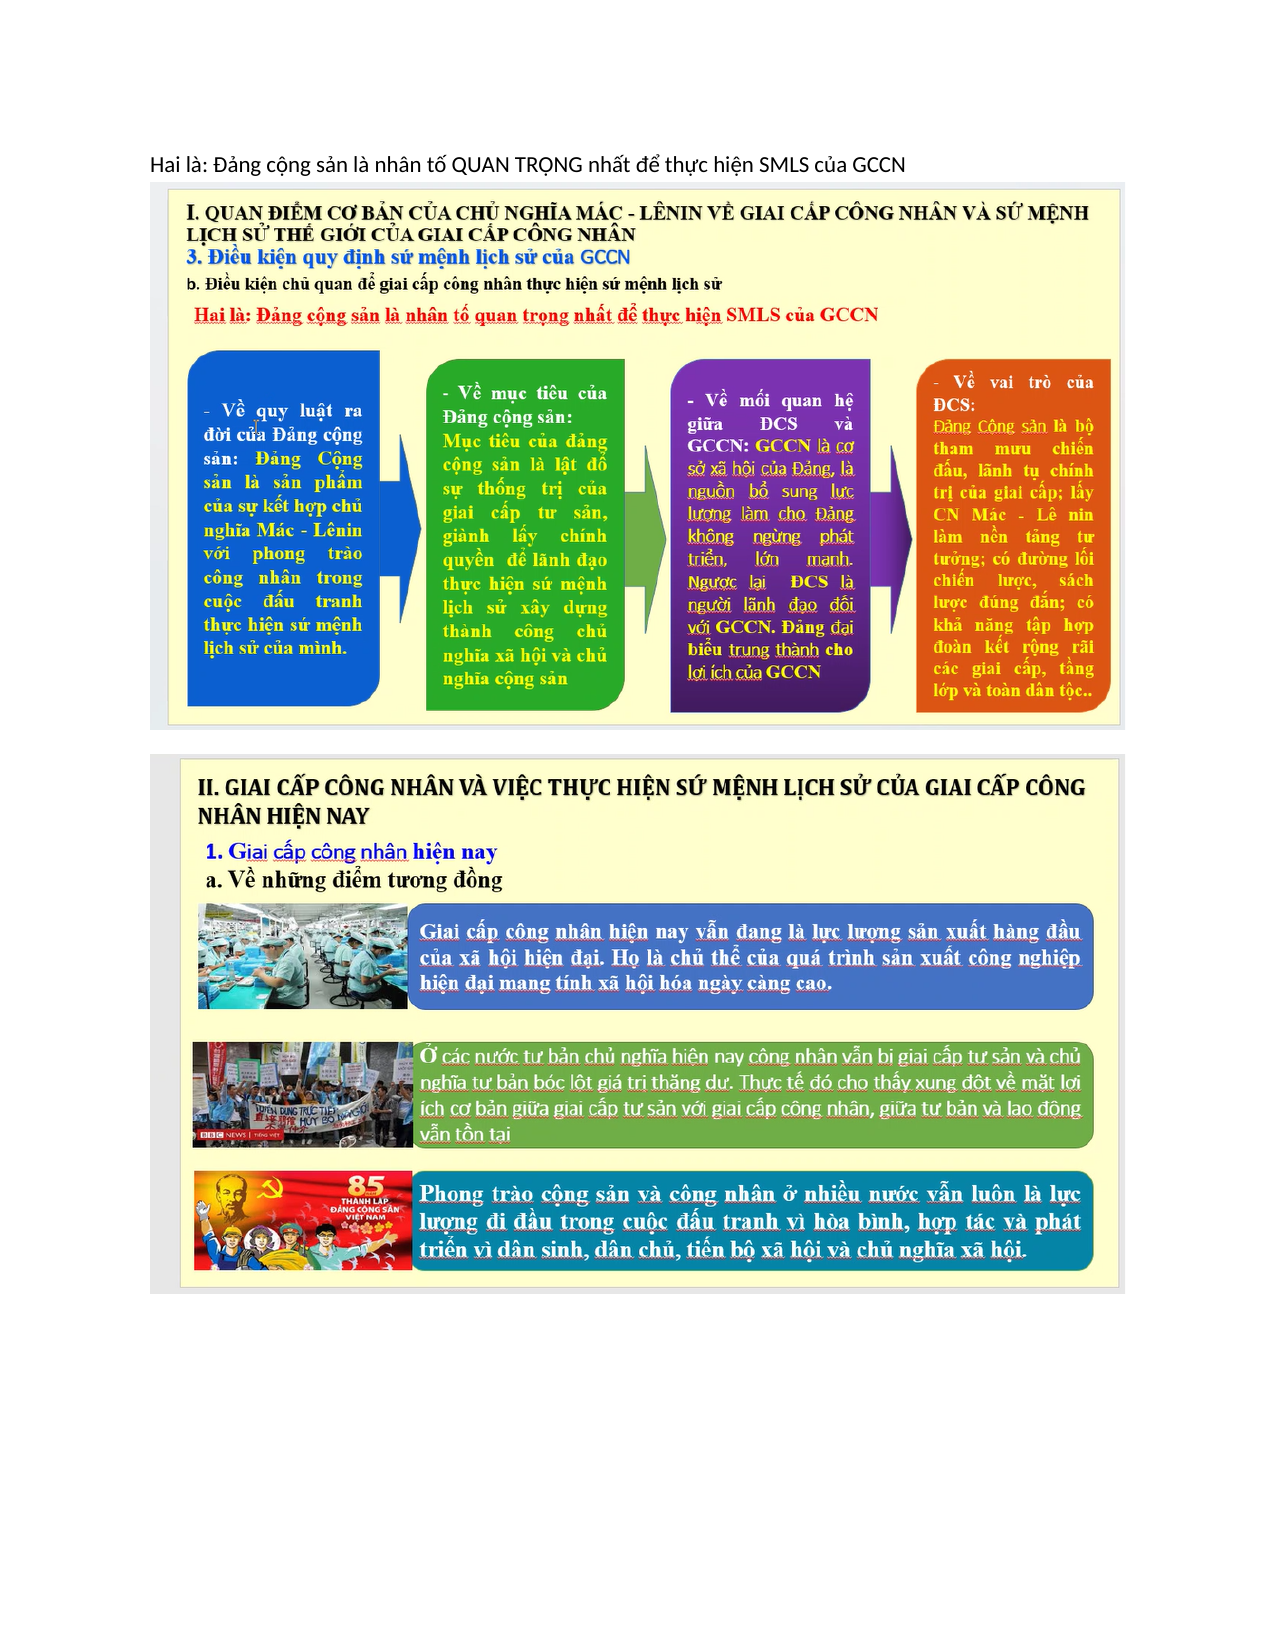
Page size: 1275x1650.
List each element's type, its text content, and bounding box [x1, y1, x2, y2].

text Hai là: Đảng cộng sản là nhân tố QUAN TRỌNG nhất để thực hiện SMLS của GCCN [150, 150, 1125, 182]
picture [150, 754, 1125, 1294]
picture [150, 182, 1125, 730]
